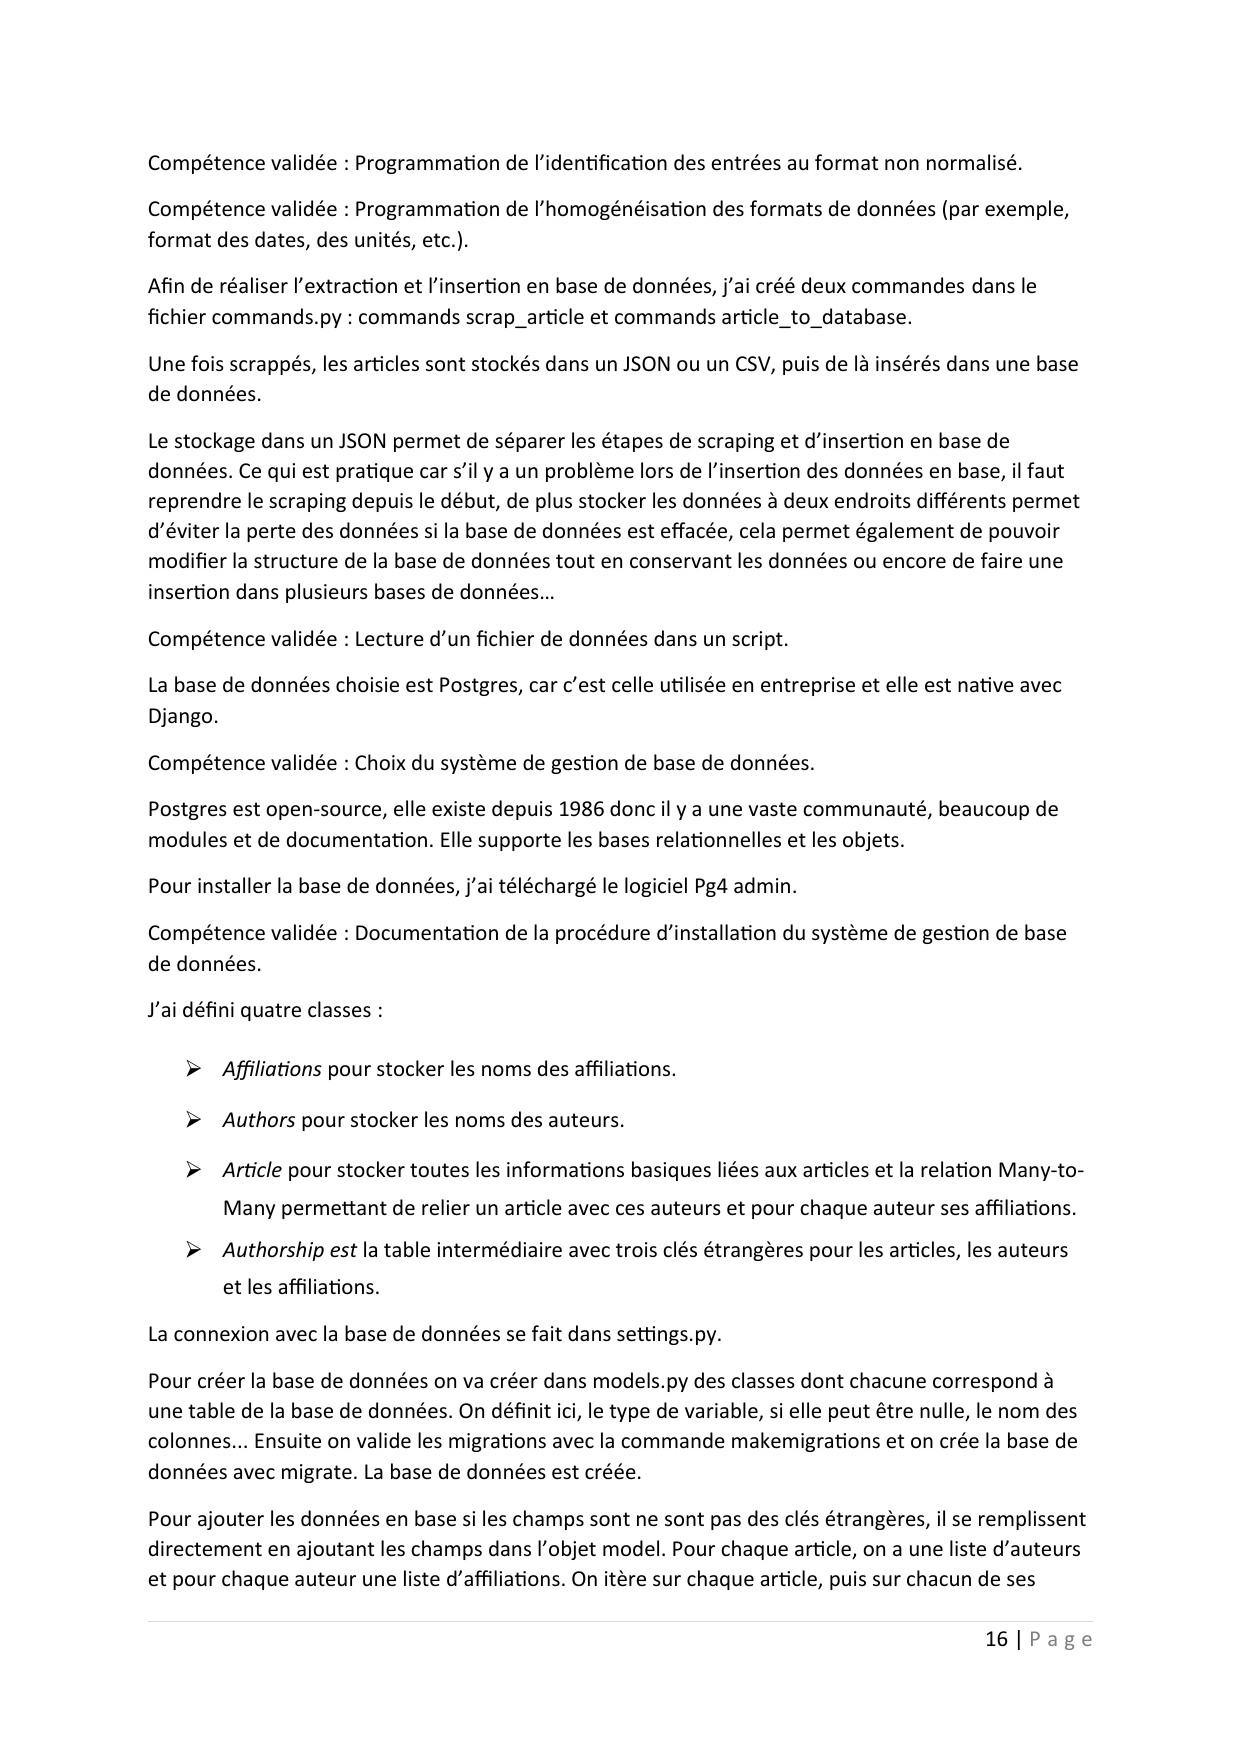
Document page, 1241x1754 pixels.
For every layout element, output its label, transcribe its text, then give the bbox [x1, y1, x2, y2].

text Postgres est open-source, elle existe depuis 1986 donc il y a une vaste communauté, beaucoup de modules et de documentation. Elle supporte les bases relationnelles et les objets. [148, 794, 1093, 853]
text Une fois scrappés, les articles sont stockés dans un JSON ou un CSV, puis de là insérés dans une base de données. [148, 349, 1093, 407]
text Compétence validée : Documentation de la procédure d’installation du système de gestion de base de données. [148, 918, 1093, 977]
list Authors pour stocker les noms des auteurs. [185, 1093, 1093, 1140]
text J’ai défini quatre classes : [148, 996, 1093, 1023]
list Article pour stocker toutes les informations basiques liées aux articles et la relation Many-to-Many permettant de relier un article avec ces auteurs et pour chaque auteur ses affiliations. [185, 1144, 1093, 1221]
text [148, 1504, 1093, 1592]
text Pour installer la base de données, j’ai téléchargé le logiciel Pg4 admin. [148, 872, 1093, 899]
text La connexion avec la base de données se fait dans settings.py. [148, 1319, 1093, 1347]
list Affiliations pour stocker les noms des affiliations. [185, 1042, 1093, 1089]
text Compétence validée : Lecture d’un fichier de données dans un script. [148, 624, 1093, 652]
text Compétence validée : Programmation de l’homogénéisation des formats de données (par exemple, format des dates, des unités, etc.). [148, 194, 1093, 253]
text Afin de réaliser l’extraction et l’insertion en base de données, j’ai créé deux commandes dans le fichier commands.py : commands scrap_article et commands article_to_database. [148, 272, 1093, 330]
text Compétence validée : Choix du système de gestion de base de données. [148, 748, 1093, 776]
text Pour créer la base de données on va créer dans models.py des classes dont chacune correspond à une table de la base de données. On définit ici, le type de variable, si elle peut être nulle, le nom des colonnes... Ensuite on valide les migrations avec la commande makemigrations et on crée la base de données avec migrate. La base de données est créée. [148, 1366, 1093, 1485]
text Le stockage dans un JSON permet de séparer les étapes de scraping et d’insertion en base de données. Ce qui est pratique car s’il y a un problème lors de l’insertion des données en base, il faut reprendre le scraping depuis le début, de plus stocker les données à deux endroits différents permet d’éviter la perte des données si la base de données est effacée, cela permet également de pouvoir modifier la structure de la base de données tout en conservant les données ou encore de faire une insertion dans plusieurs bases de données… [148, 426, 1093, 605]
text Compétence validée : Programmation de l’identification des entrées au format non normalisé. [148, 148, 1093, 176]
list Authorship est la table intermédiaire avec trois clés étrangères pour les articles, les auteurs et les affiliations. [185, 1223, 1093, 1300]
text La base de données choisie est Postgres, car c’est celle utilisée en entreprise et elle est native avec Django. [148, 671, 1093, 729]
